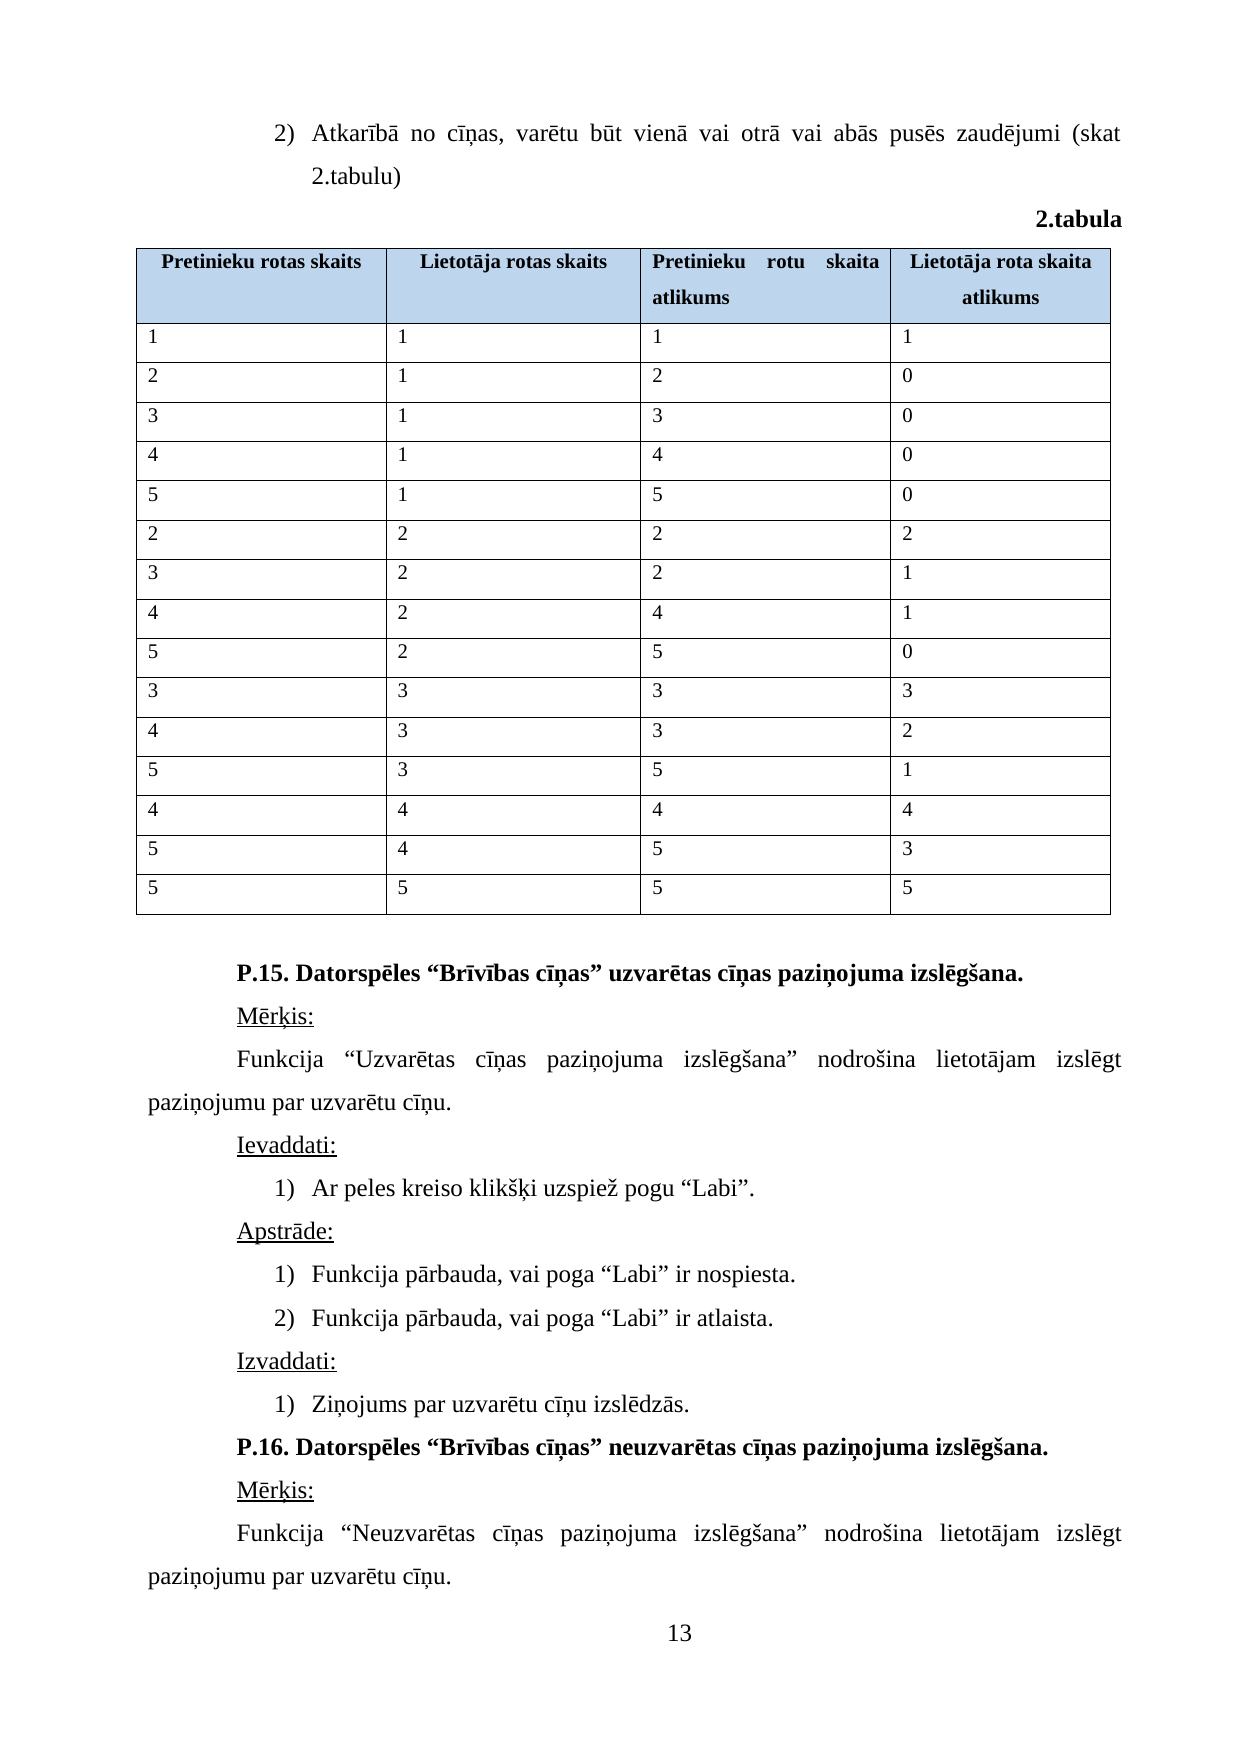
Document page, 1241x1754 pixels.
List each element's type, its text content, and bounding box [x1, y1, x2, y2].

table_cell 1 [387, 324, 640, 362]
table_cell 1 [387, 403, 640, 441]
table_cell 2 [387, 600, 640, 638]
table_header Lietotāja rotas skaits [387, 249, 640, 323]
table_cell 5 [641, 875, 890, 913]
table_cell 2 [891, 718, 1110, 756]
table_cell 3 [641, 718, 890, 756]
table_cell 3 [641, 678, 890, 717]
table_cell 5 [137, 875, 386, 913]
list Ar peles kreiso klikšķi uzspiež pogu “Labi”. [274, 1173, 1122, 1202]
table_cell 5 [137, 639, 386, 677]
table_cell 0 [891, 639, 1110, 677]
table_cell 5 [891, 875, 1110, 913]
table_cell 1 [387, 363, 640, 402]
table_cell 5 [137, 836, 386, 874]
table_cell 0 [891, 403, 1110, 441]
table_header Pretinieku rotu skaita atlikums [641, 249, 890, 323]
table_cell 4 [387, 836, 640, 874]
table_cell 2 [387, 639, 640, 677]
table_cell 5 [137, 757, 386, 795]
text Mērķis: [148, 1475, 1122, 1504]
text P.15. Datorspēles “Brīvības cīņas” uzvarētas cīņas paziņojuma izslēgšana. [148, 958, 1122, 986]
table_cell 2 [387, 560, 640, 598]
table_cell 3 [891, 836, 1110, 874]
table_cell 2 [137, 363, 386, 402]
table_cell 1 [387, 481, 640, 520]
table_cell 2 [387, 521, 640, 559]
table_cell 4 [137, 796, 386, 835]
table_cell 3 [137, 678, 386, 717]
table_cell 1 [891, 324, 1110, 362]
table_cell 4 [387, 796, 640, 835]
table_cell 2 [641, 363, 890, 402]
text Ievaddati: [148, 1130, 1122, 1159]
text P.16. Datorspēles “Brīvības cīņas” neuzvarētas cīņas paziņojuma izslēgšana. [148, 1432, 1122, 1461]
text Izvaddati: [148, 1346, 1122, 1374]
table_cell 0 [891, 442, 1110, 480]
table_cell 0 [891, 363, 1110, 402]
list Atkarībā no cīņas, varētu būt vienā vai otrā vai abās pusēs zaudējumi (skat 2.tabulu) [274, 118, 1122, 190]
table_cell 3 [137, 403, 386, 441]
table_cell 1 [387, 442, 640, 480]
text Funkcija “Neuzvarētas cīņas paziņojuma izslēgšana” nodrošina lietotājam izslēgt paziņojumu par uzvarētu cīņu. [148, 1518, 1122, 1590]
text Apstrāde: [148, 1216, 1122, 1245]
table_cell 5 [137, 481, 386, 520]
table_cell 4 [137, 442, 386, 480]
table_cell 2 [641, 560, 890, 598]
table_cell 1 [641, 324, 890, 362]
table_cell 5 [641, 481, 890, 520]
table_cell 3 [891, 678, 1110, 717]
table_cell 1 [891, 560, 1110, 598]
table_cell 1 [137, 324, 386, 362]
table_cell 1 [891, 757, 1110, 795]
table_cell 0 [891, 481, 1110, 520]
table_cell 4 [641, 796, 890, 835]
table_cell 3 [137, 560, 386, 598]
table_cell 4 [641, 442, 890, 480]
text 2.tabula [274, 204, 1122, 233]
table_cell 1 [891, 600, 1110, 638]
list Funkcija pārbauda, vai poga “Labi” ir nospiesta. [274, 1259, 1122, 1288]
table_cell 5 [387, 875, 640, 913]
table_cell 5 [641, 836, 890, 874]
table_cell 2 [641, 521, 890, 559]
table_cell 5 [641, 757, 890, 795]
table_cell 2 [137, 521, 386, 559]
list Ziņojums par uzvarētu cīņu izslēdzās. [274, 1389, 1122, 1418]
table_cell 3 [387, 757, 640, 795]
list Funkcija pārbauda, vai poga “Labi” ir atlaista. [274, 1303, 1122, 1331]
table_cell 3 [387, 678, 640, 717]
table_header Lietotāja rota skaita atlikums [891, 249, 1110, 323]
table_cell 4 [641, 600, 890, 638]
table_cell 2 [891, 521, 1110, 559]
table_header Pretinieku rotas skaits [137, 249, 386, 323]
table_cell 4 [137, 600, 386, 638]
table_cell 4 [891, 796, 1110, 835]
table_cell 4 [137, 718, 386, 756]
text Mērķis: [148, 1001, 1122, 1029]
table_cell 3 [387, 718, 640, 756]
text Funkcija “Uzvarētas cīņas paziņojuma izslēgšana” nodrošina lietotājam izslēgt paziņojumu par uzvarētu cīņu. [148, 1044, 1122, 1116]
table_cell 5 [641, 639, 890, 677]
table_cell 3 [641, 403, 890, 441]
